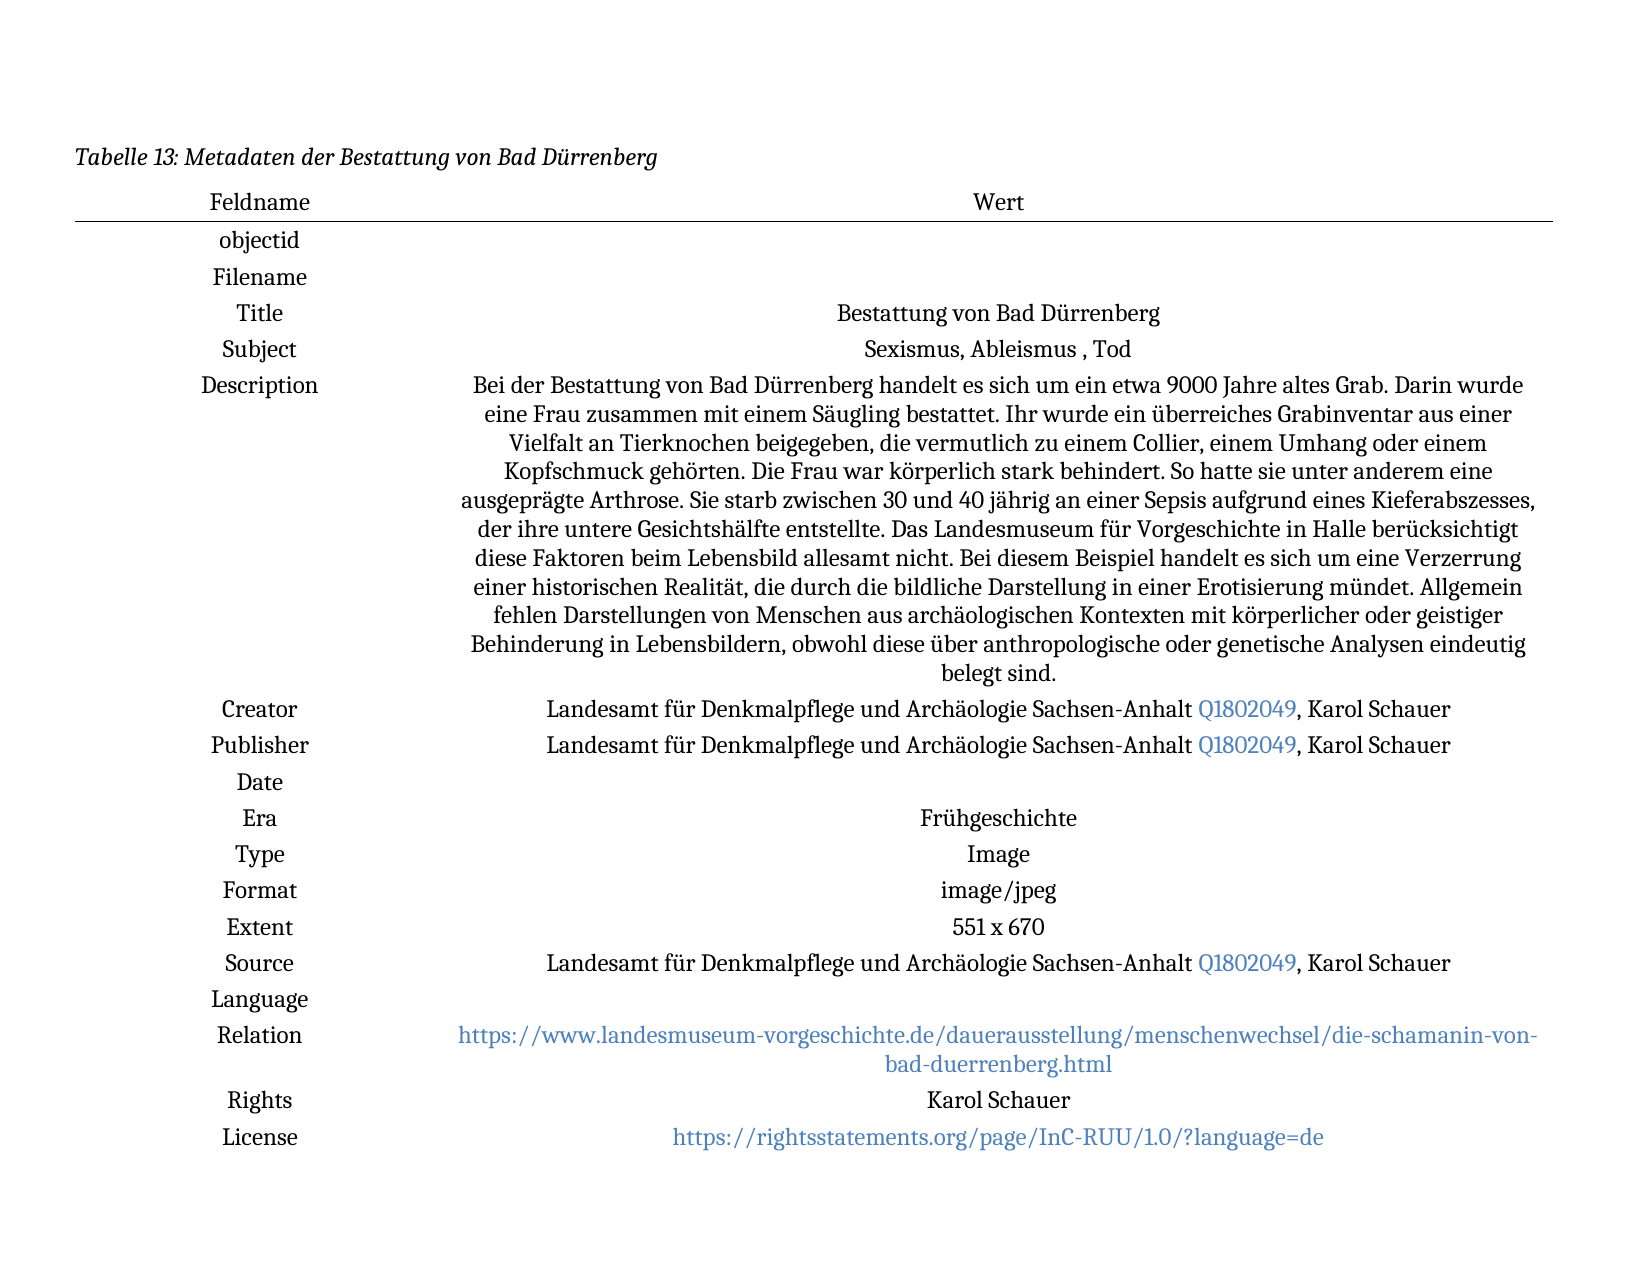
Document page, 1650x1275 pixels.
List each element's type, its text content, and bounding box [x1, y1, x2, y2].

table_header Tabelle 13: Metadaten der Bestattung von Bad Dürrenberg [64, 122, 1564, 1184]
